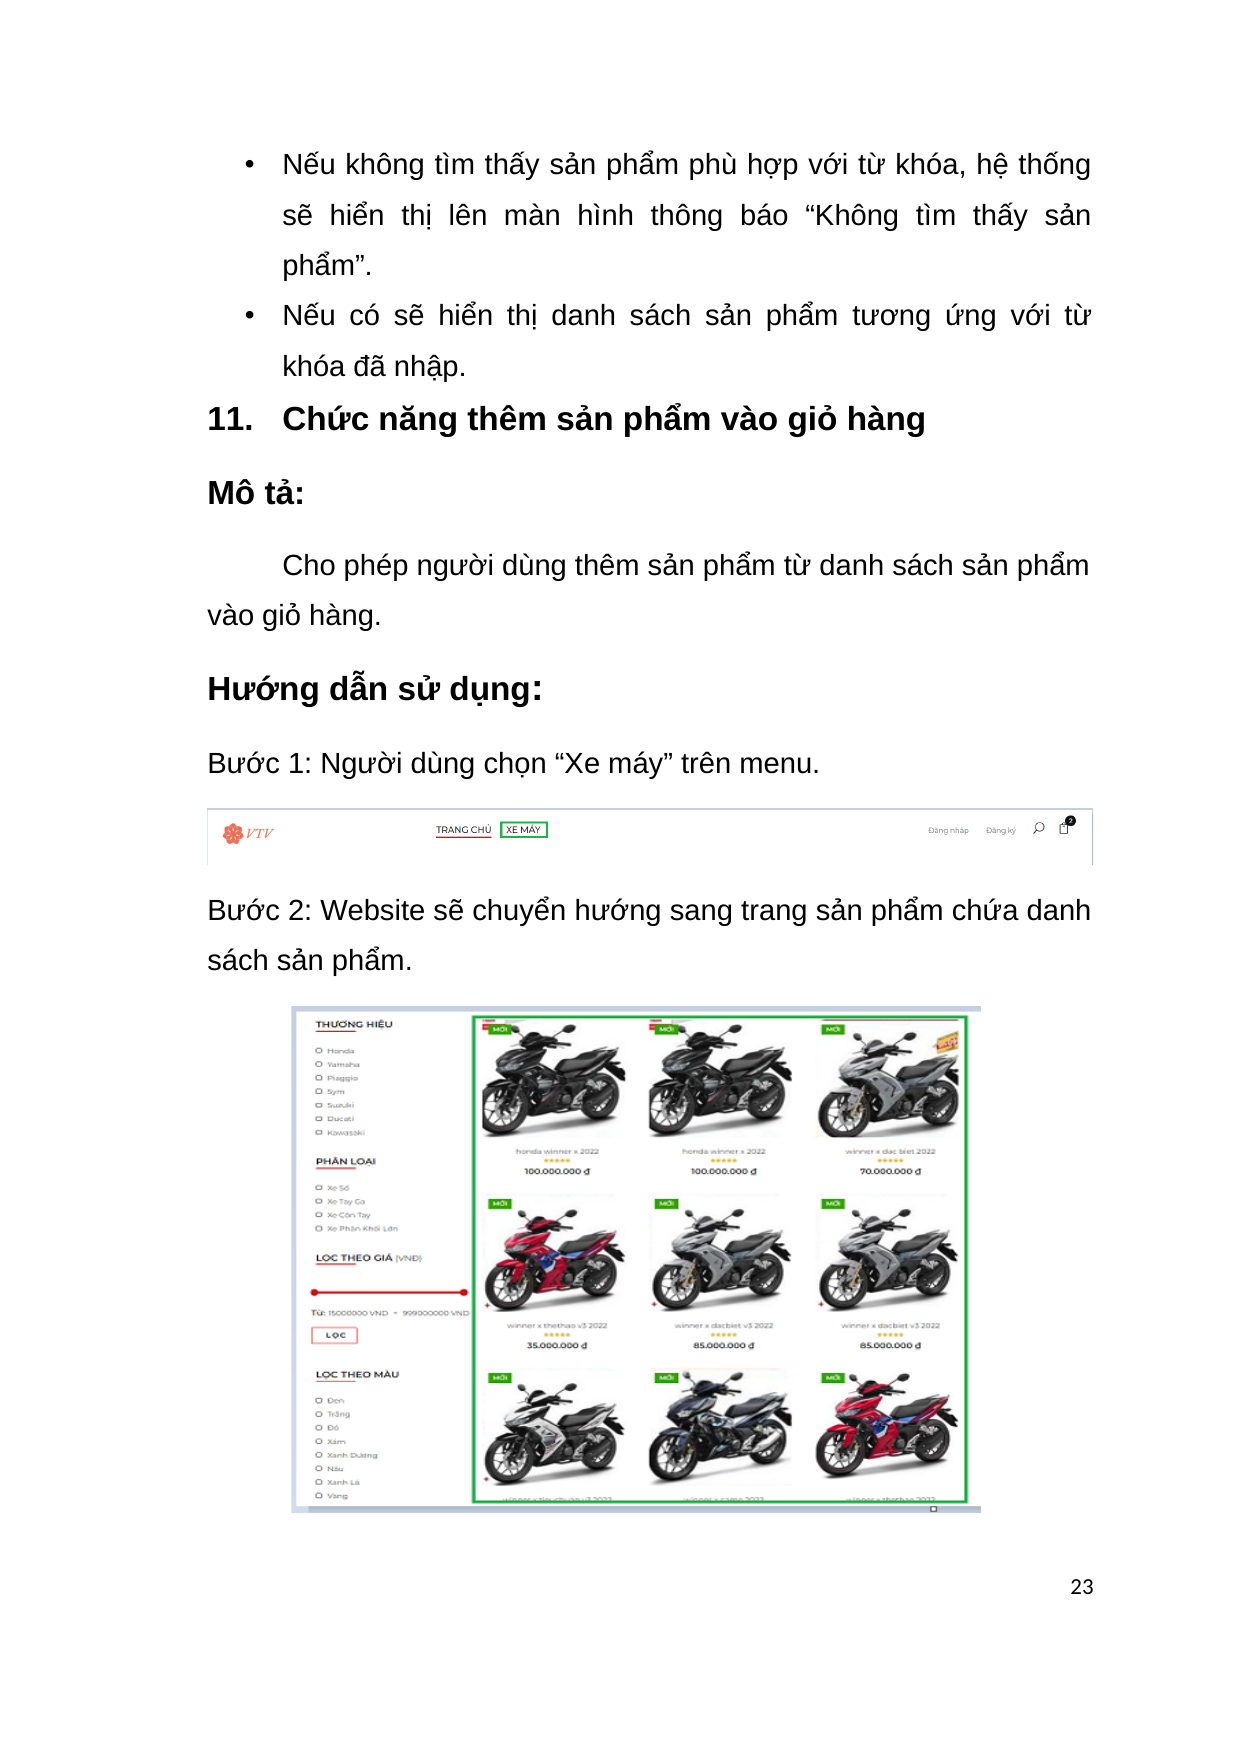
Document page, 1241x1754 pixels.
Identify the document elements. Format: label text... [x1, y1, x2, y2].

list Chức năng thêm sản phẩm vào giỏ hàng [207, 399, 1093, 437]
text Mô tả: [207, 473, 1093, 512]
text Cho phép người dùng thêm sản phẩm từ danh sách sản phẩm vào giỏ hàng. [207, 547, 1093, 631]
text Bước 2: Website sẽ chuyển hướng sang trang sản phẩm chứa danh sách sản phẩm. [207, 893, 1093, 977]
list Nếu không tìm thấy sản phẩm phù hợp với từ khóa, hệ thống sẽ hiển thị lên màn hình thông báo “Không tìm thấy sản phẩm”. [244, 147, 1093, 281]
picture [207, 808, 1094, 865]
picture [291, 1006, 981, 1513]
list Nếu có sẽ hiển thị danh sách sản phẩm tương ứng với từ khóa đã nhập. [244, 298, 1093, 382]
text Hướng dẫn sử dụng: [207, 665, 1093, 708]
text Bước 1: Người dùng chọn “Xe máy” trên menu. [207, 746, 1093, 780]
